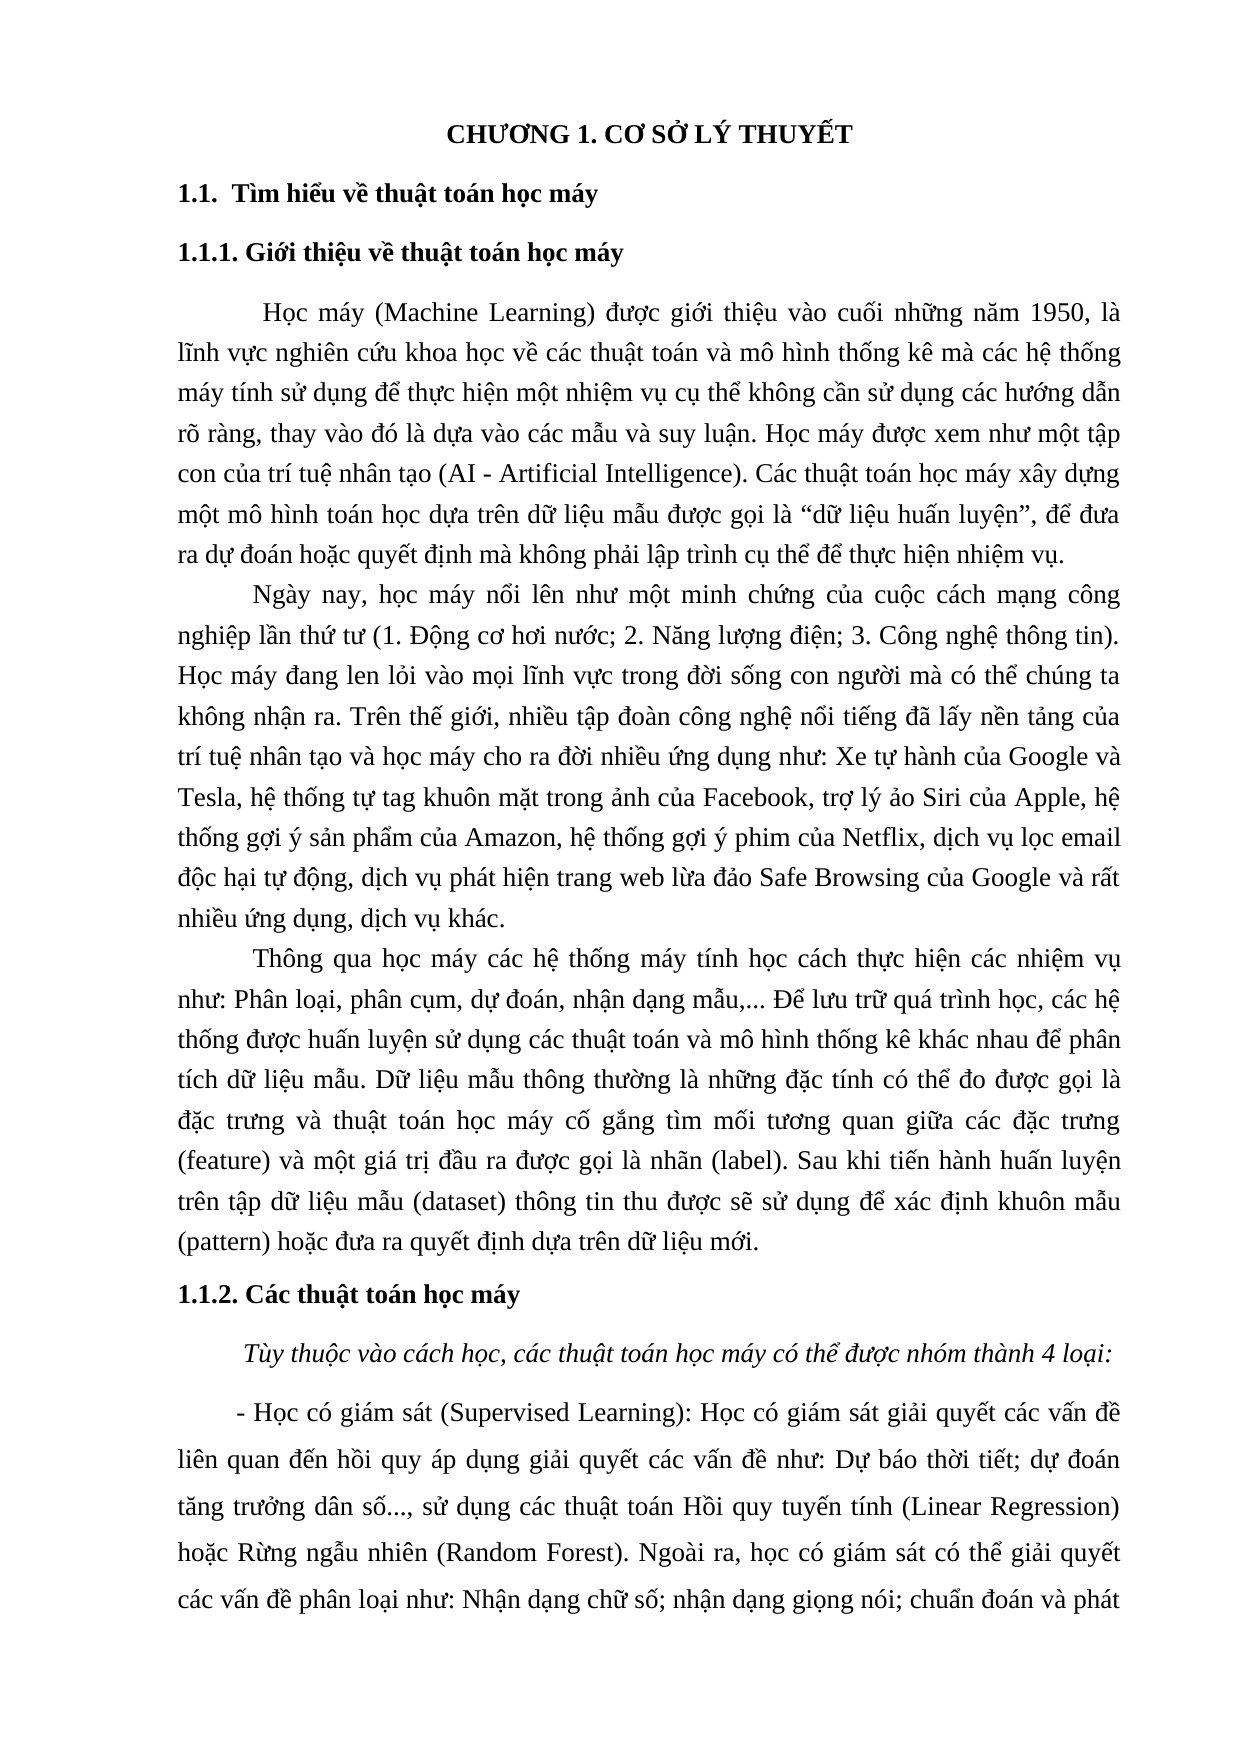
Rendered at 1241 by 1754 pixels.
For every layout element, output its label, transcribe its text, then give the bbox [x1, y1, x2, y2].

text Tùy thuộc vào cách học, các thuật toán học máy có thể được nhóm thành 4 loại: [177, 1337, 1122, 1368]
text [177, 1396, 1122, 1614]
subtitle Tìm hiểu về thuật toán học máy [177, 177, 1122, 208]
subtitle Các thuật toán học máy [177, 1278, 1122, 1309]
text Học máy (Machine Learning) được giới thiệu vào cuối những năm 1950, là lĩnh vực nghiên cứu khoa học về các thuật toán và mô hình thống kê mà các hệ thống máy tính sử dụng để thực hiện một nhiệm vụ cụ thể không cần sử dụng các hướng dẫn rõ ràng, thay vào đó là dựa vào các mẫu và suy luận. Học máy được xem như một tập con của trí tuệ nhân tạo (AI - Artificial Intelligence). Các thuật toán học máy xây dựng một mô hình toán học dựa trên dữ liệu mẫu được gọi là “dữ liệu huấn luyện”, để đưa ra dự đoán hoặc quyết định mà không phải lập trình cụ thể để thực hiện nhiệm vụ. [177, 296, 1122, 569]
text Thông qua học máy các hệ thống máy tính học cách thực hiện các nhiệm vụ như: Phân loại, phân cụm, dự đoán, nhận dạng mẫu,... Để lưu trữ quá trình học, các hệ thống được huấn luyện sử dụng các thuật toán và mô hình thống kê khác nhau để phân tích dữ liệu mẫu. Dữ liệu mẫu thông thường là những đặc tính có thể đo được gọi là đặc trưng và thuật toán học máy cố gắng tìm mối tương quan giữa các đặc trưng (feature) và một giá trị đầu ra được gọi là nhãn (label). Sau khi tiến hành huấn luyện trên tập dữ liệu mẫu (dataset) thông tin thu được sẽ sử dụng để xác định khuôn mẫu (pattern) hoặc đưa ra quyết định dựa trên dữ liệu mới. [177, 942, 1122, 1256]
subtitle CƠ SỞ LÝ THUYẾT [177, 118, 1122, 149]
text Ngày nay, học máy nổi lên như một minh chứng của cuộc cách mạng công nghiệp lần thứ tư (1. Động cơ hơi nước; 2. Năng lượng điện; 3. Công nghệ thông tin). Học máy đang len lỏi vào mọi lĩnh vực trong đời sống con người mà có thể chúng ta không nhận ra. Trên thế giới, nhiều tập đoàn công nghệ nổi tiếng đã lấy nền tảng của trí tuệ nhân tạo và học máy cho ra đời nhiều ứng dụng như: Xe tự hành của Google và Tesla, hệ thống tự tag khuôn mặt trong ảnh của Facebook, trợ lý ảo Siri của Apple, hệ thống gợi ý sản phẩm của Amazon, hệ thống gợi ý phim của Netflix, dịch vụ lọc email độc hại tự động, dịch vụ phát hiện trang web lừa đảo Safe Browsing của Google và rất nhiều ứng dụng, dịch vụ khác. [177, 578, 1122, 933]
subtitle Giới thiệu về thuật toán học máy [177, 236, 1122, 268]
